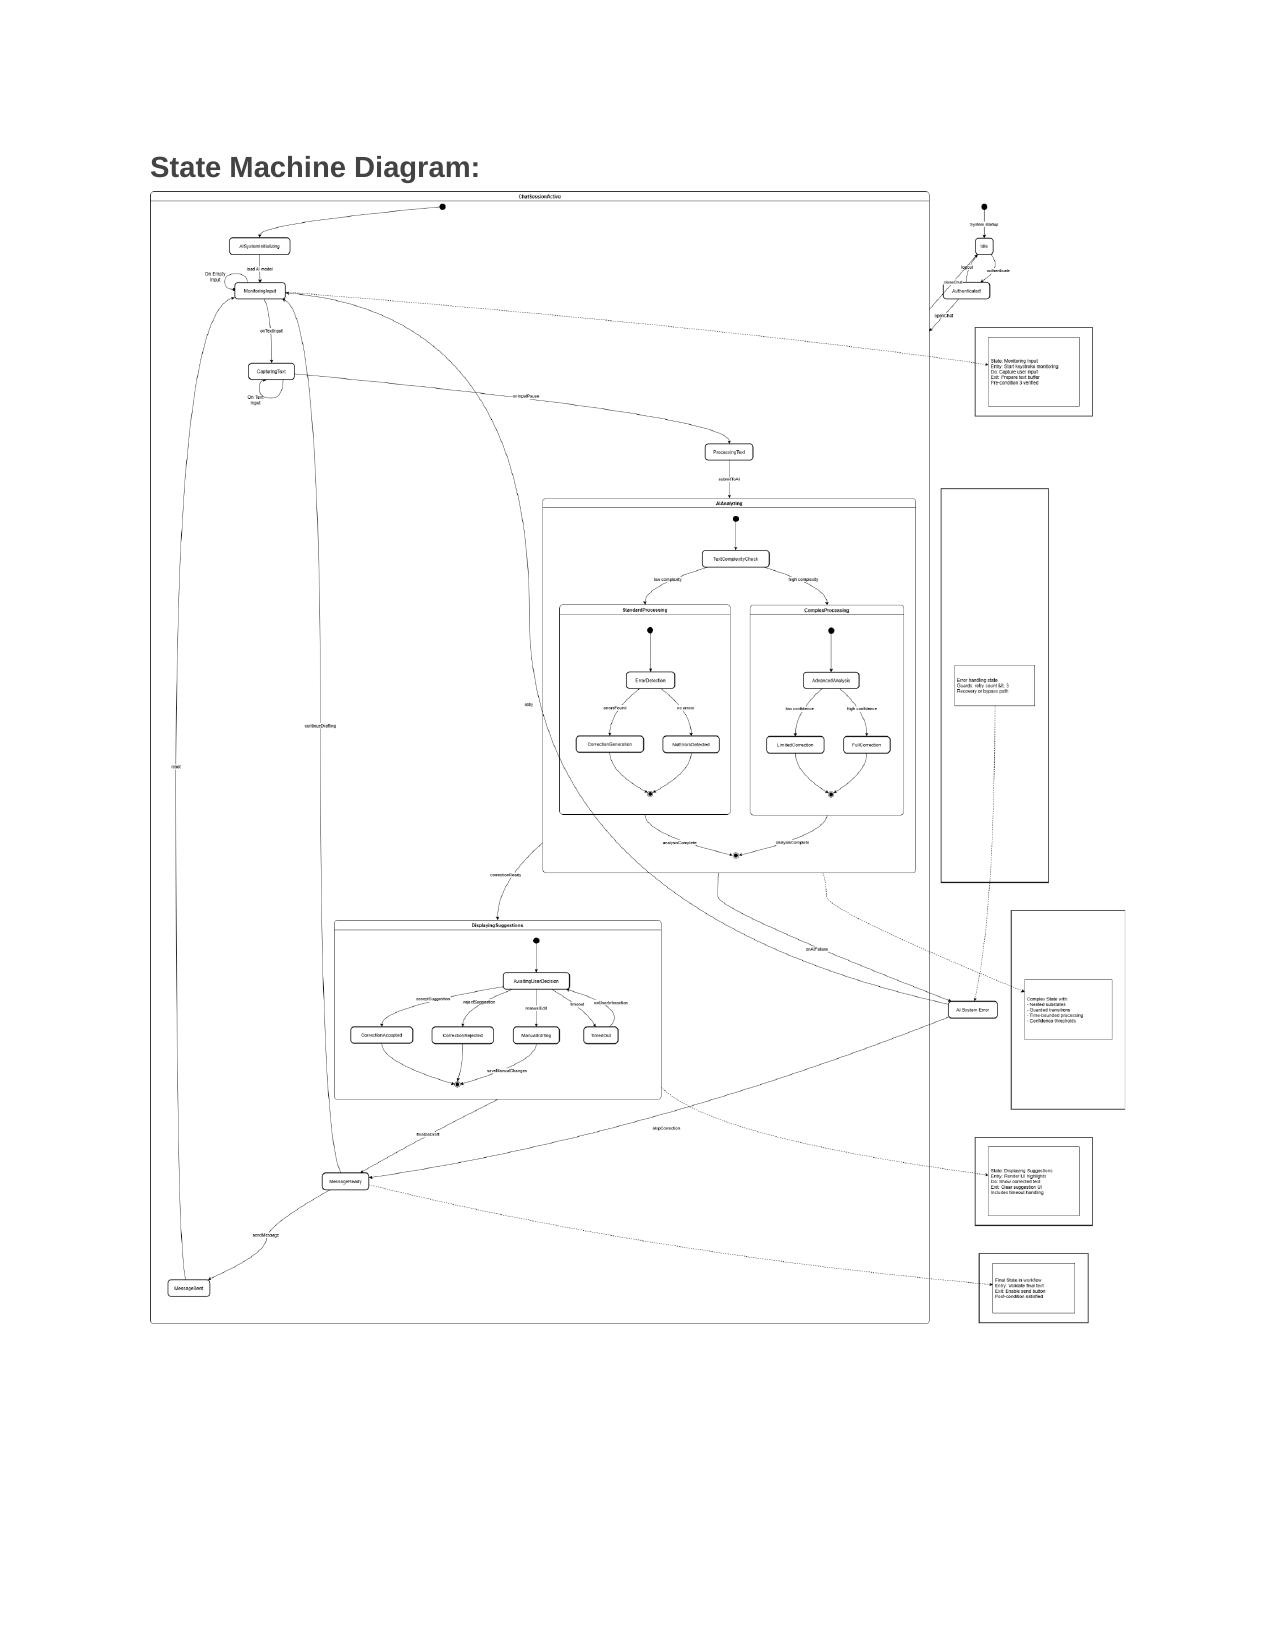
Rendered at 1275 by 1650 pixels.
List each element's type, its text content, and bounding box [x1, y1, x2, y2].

picture [150, 191, 1125, 1324]
subtitle State Machine Diagram: [150, 150, 1125, 183]
